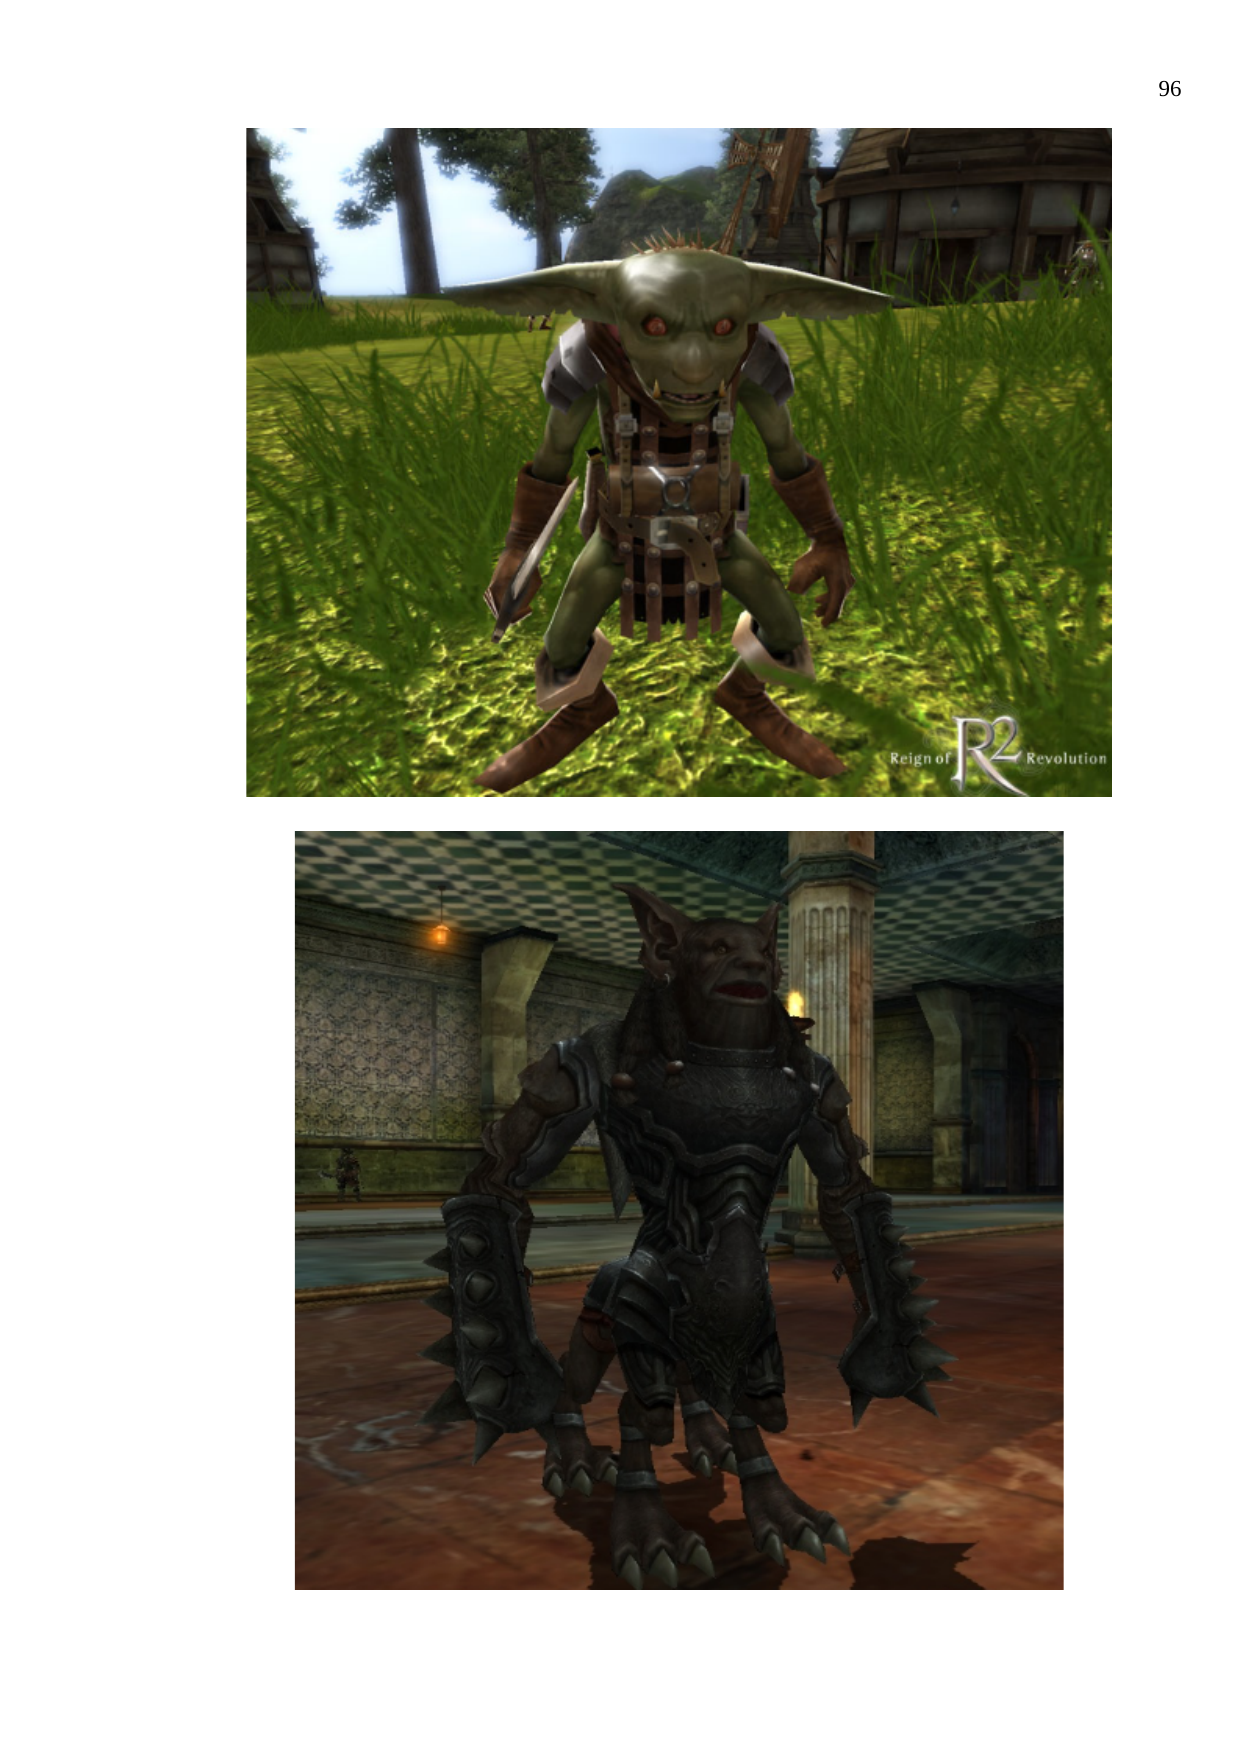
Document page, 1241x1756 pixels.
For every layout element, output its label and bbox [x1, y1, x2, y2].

picture [294, 831, 1064, 1590]
picture [246, 128, 1112, 797]
